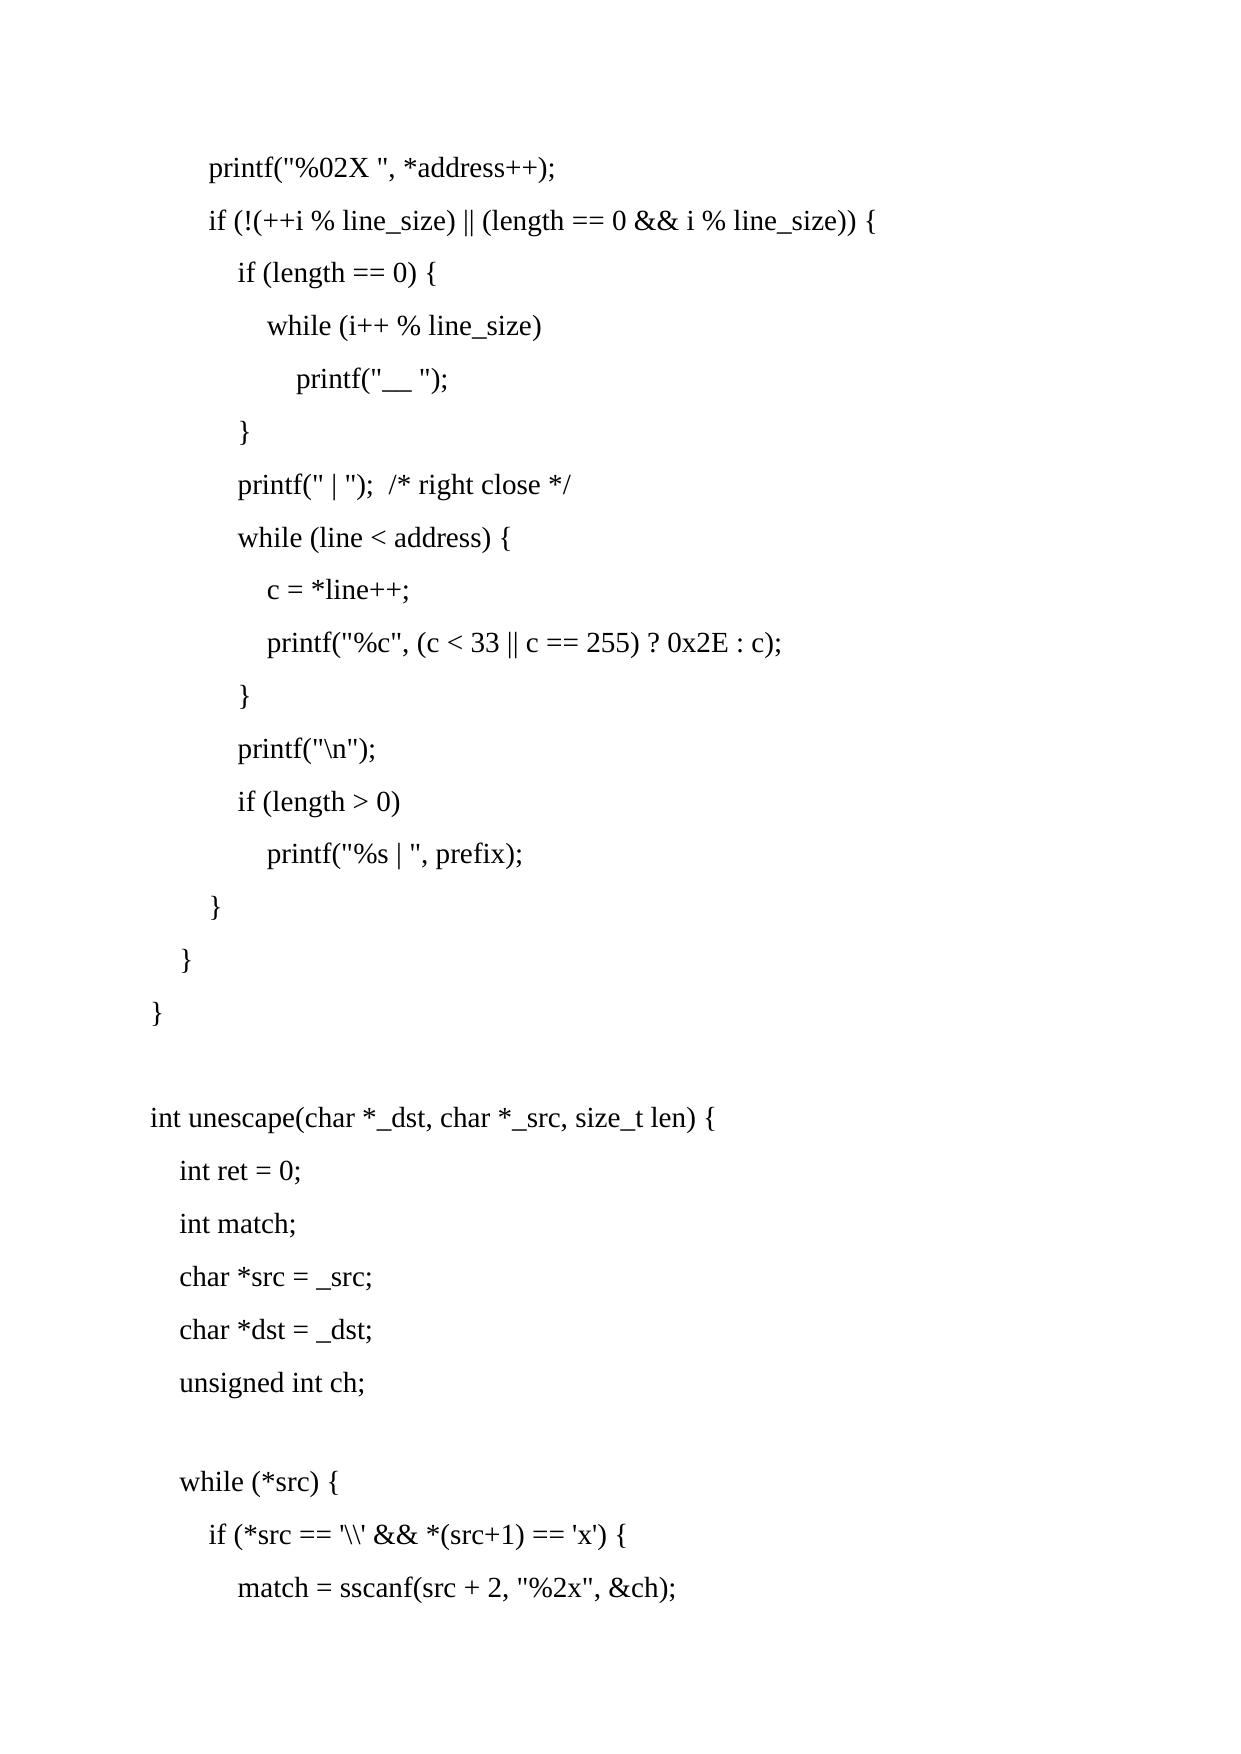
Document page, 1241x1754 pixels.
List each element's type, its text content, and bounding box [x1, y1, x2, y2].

text printf("__ "); [150, 361, 1090, 395]
text char *dst = _dst; [150, 1312, 1090, 1345]
text } [150, 889, 1090, 923]
text while (i++ % line_size) [150, 308, 1090, 342]
text if (!(++i % line_size) || (length == 0 && i % line_size)) { [150, 203, 1090, 236]
text printf("%c", (c < 33 || c == 255) ? 0x2E : c); [150, 625, 1090, 659]
text while (*src) { [150, 1464, 1090, 1498]
text c = *line++; [150, 572, 1090, 606]
text } [150, 678, 1090, 712]
text printf("\n"); [150, 731, 1090, 764]
text unsigned int ch; [150, 1365, 1090, 1398]
text if (length > 0) [150, 784, 1090, 817]
text int unescape(char *_dst, char *_src, size_t len) { [150, 1101, 1090, 1134]
text } [150, 995, 1090, 1028]
text printf("%02X ", *address++); [150, 150, 1090, 183]
text match = sscanf(src + 2, "%2x", &ch); [150, 1570, 1090, 1603]
text char *src = _src; [150, 1259, 1090, 1293]
text while (line < address) { [150, 520, 1090, 553]
text if (*src == '\\' && *(src+1) == 'x') { [150, 1517, 1090, 1551]
text int match; [150, 1206, 1090, 1240]
text int ret = 0; [150, 1153, 1090, 1187]
text printf(" | "); /* right close */ [150, 467, 1090, 500]
text } [150, 414, 1090, 448]
text if (length == 0) { [150, 256, 1090, 289]
text printf("%s | ", prefix); [150, 837, 1090, 870]
text } [150, 942, 1090, 976]
